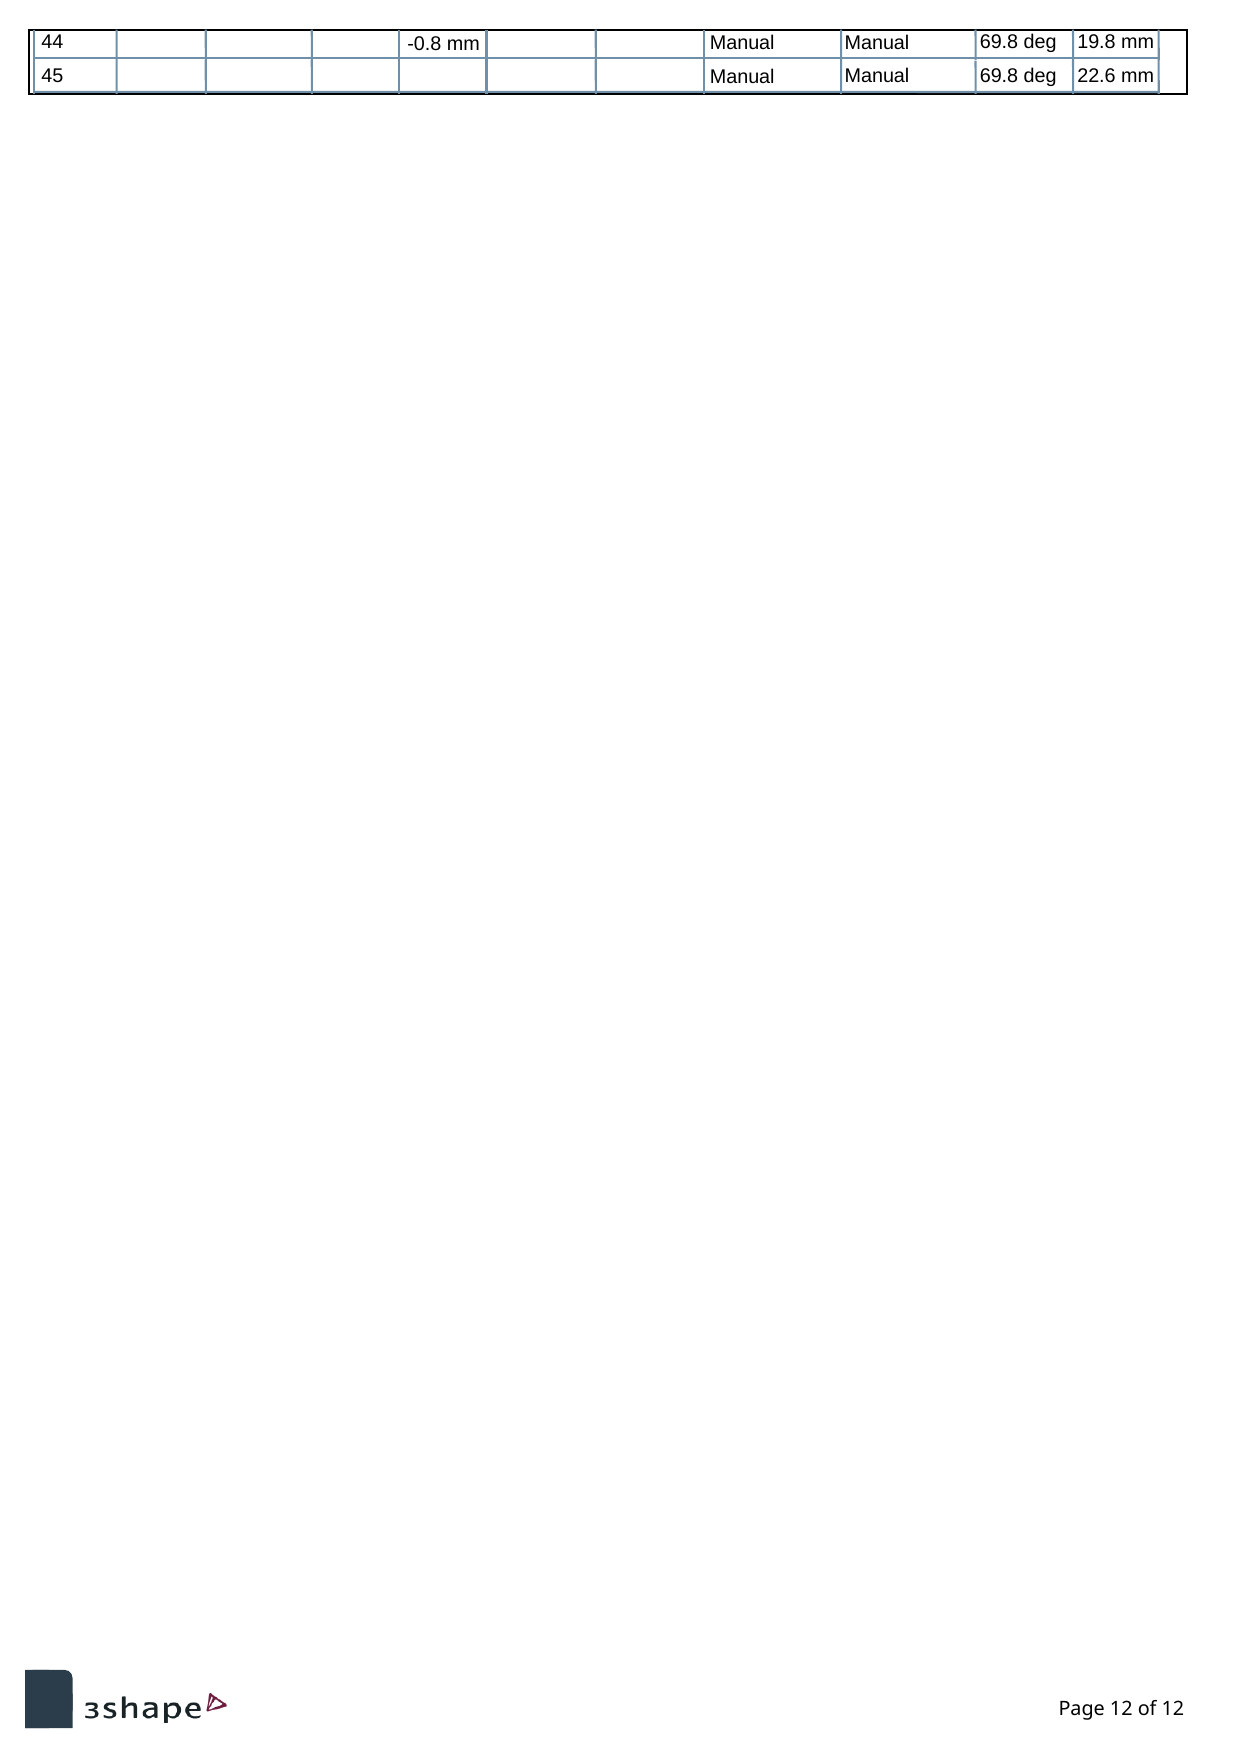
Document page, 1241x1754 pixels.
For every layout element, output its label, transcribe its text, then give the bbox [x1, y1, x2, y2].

text 45 [41, 64, 110, 87]
text 69.8 deg [979, 30, 1073, 53]
text -0.8 mm [407, 32, 483, 54]
text 44 [41, 30, 110, 53]
text 19.8 mm [1077, 30, 1158, 52]
text Manual [709, 31, 839, 54]
text 22.6 mm [1077, 63, 1158, 86]
picture [85, 1693, 227, 1723]
text Manual [844, 31, 973, 53]
text Page 12 of 12 [1028, 1694, 1184, 1721]
text Manual [709, 65, 839, 87]
text Manual [844, 64, 973, 87]
text 69.8 deg [979, 64, 1073, 86]
